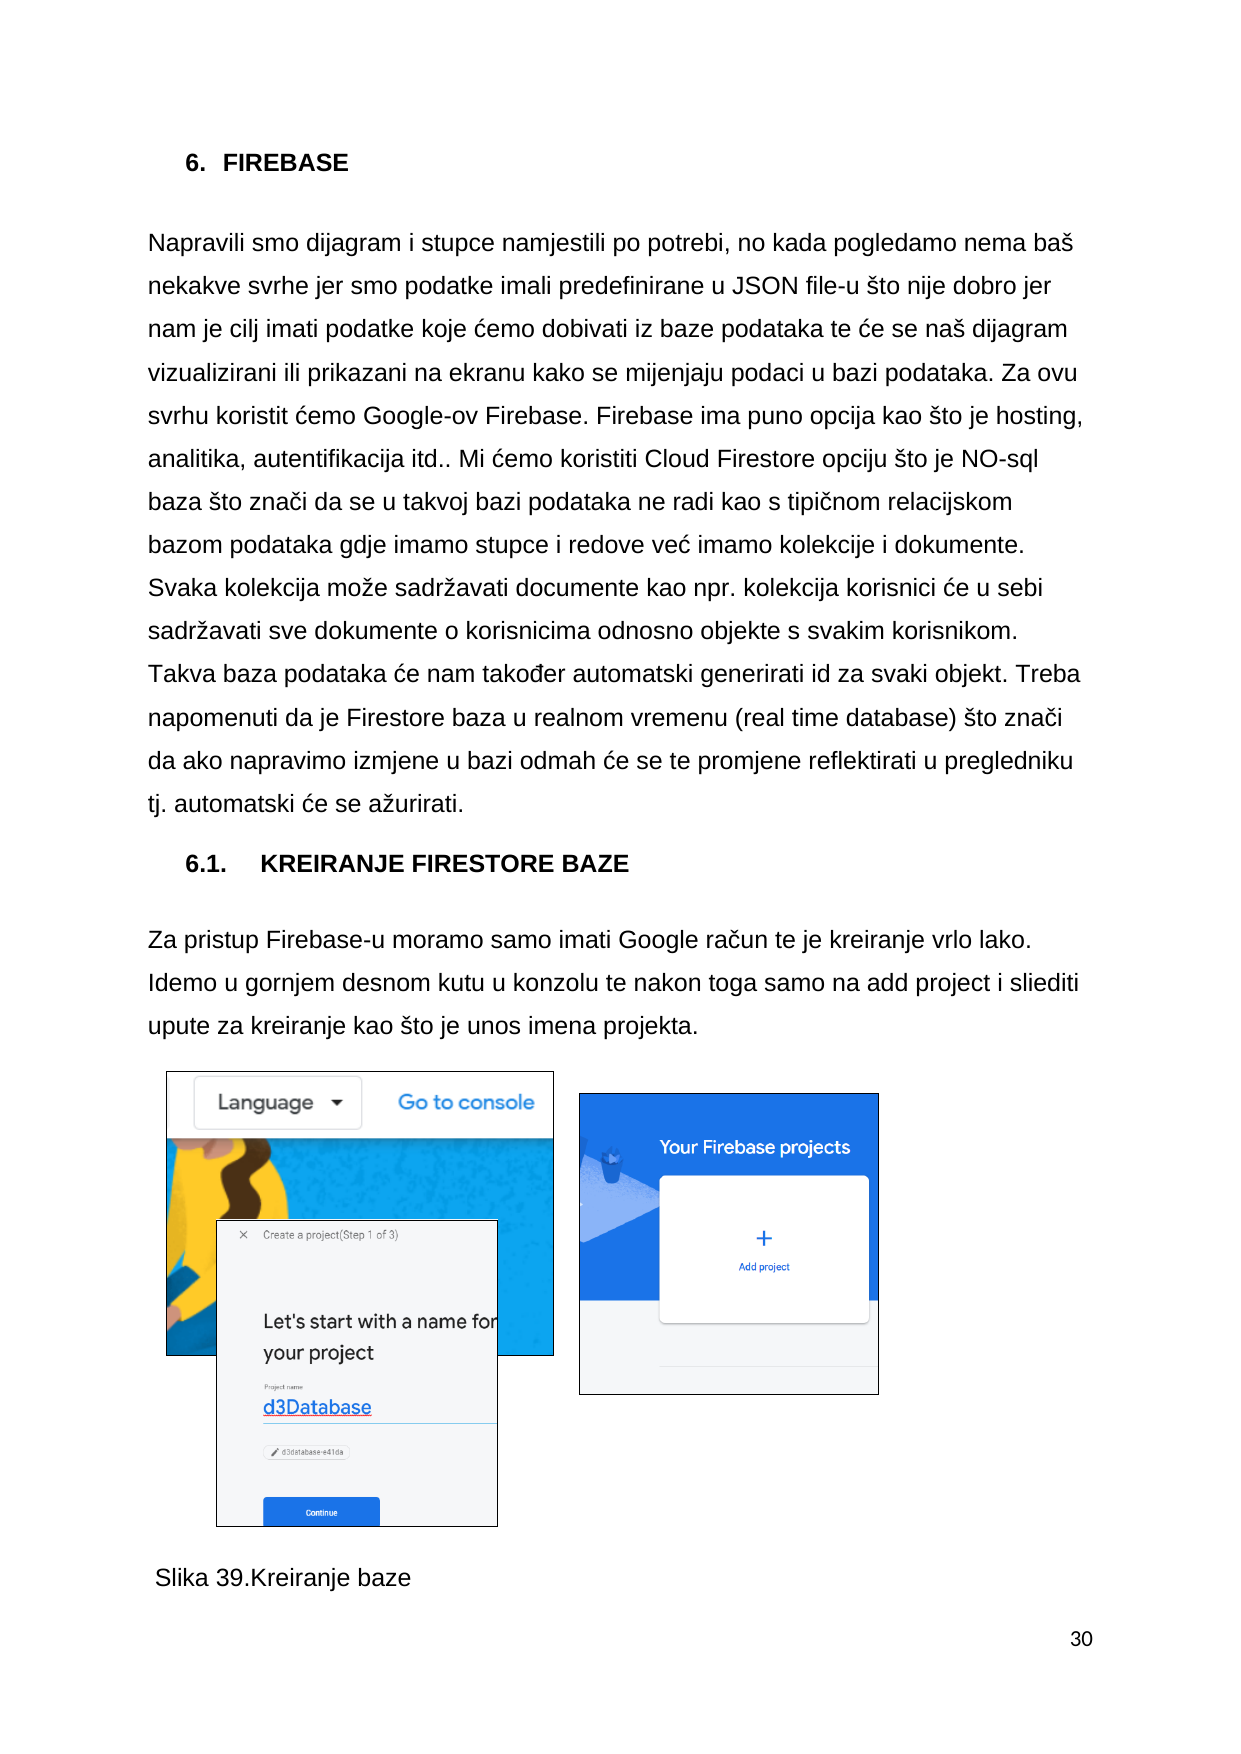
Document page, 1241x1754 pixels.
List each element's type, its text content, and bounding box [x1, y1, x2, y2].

text Napravili smo dijagram i stupce namjestili po potrebi, no kada pogledamo nema baš nekakve svrhe jer smo podatke imali predefinirane u JSON file-u što nije dobro jer nam je cilj imati podatke koje ćemo dobivati iz baze podataka te će se naš dijagram vizualizirani ili prikazani na ekranu kako se mijenjaju podaci u bazi podataka. Za ovu svrhu koristit ćemo Google-ov Firebase. Firebase ima puno opcija kao što je hosting, analitika, autentifikacija itd.. Mi ćemo koristiti Cloud Firestore opciju što je NO-sql baza što znači da se u takvoj bazi podataka ne radi kao s tipičnom relacijskom bazom podataka gdje imamo stupce i redove već imamo kolekcije i dokumente. Svaka kolekcija može sadržavati documente kao npr. kolekcija korisnici će u sebi sadržavati sve dokumente o korisnicima odnosno objekte s svakim korisnikom. Takva baza podataka će nam također automatski generirati id za svaki objekt. Treba napomenuti da je Firestore baza u realnom vremenu (real time database) što znači da ako napravimo izmjene u bazi odmah će se te promjene reflektirati u pregledniku tj. automatski će se ažurirati. [148, 228, 1093, 818]
picture [217, 1221, 497, 1526]
picture [580, 1094, 878, 1394]
picture [167, 1281, 176, 1298]
subtitle KREIRANJE FIRESTORE BAZE [185, 849, 1093, 877]
text Slika 39.Kreiranje baze [148, 1563, 1093, 1591]
picture [167, 1072, 553, 1355]
text Za pristup Firebase-u moramo samo imati Google račun te je kreiranje vrlo lako. Idemo u gornjem desnom kutu u konzolu te nakon toga samo na add project i sliediti upute za kreiranje kao što je unos imena projekta. [148, 925, 1093, 1040]
subtitle FIREBASE [185, 148, 1093, 176]
